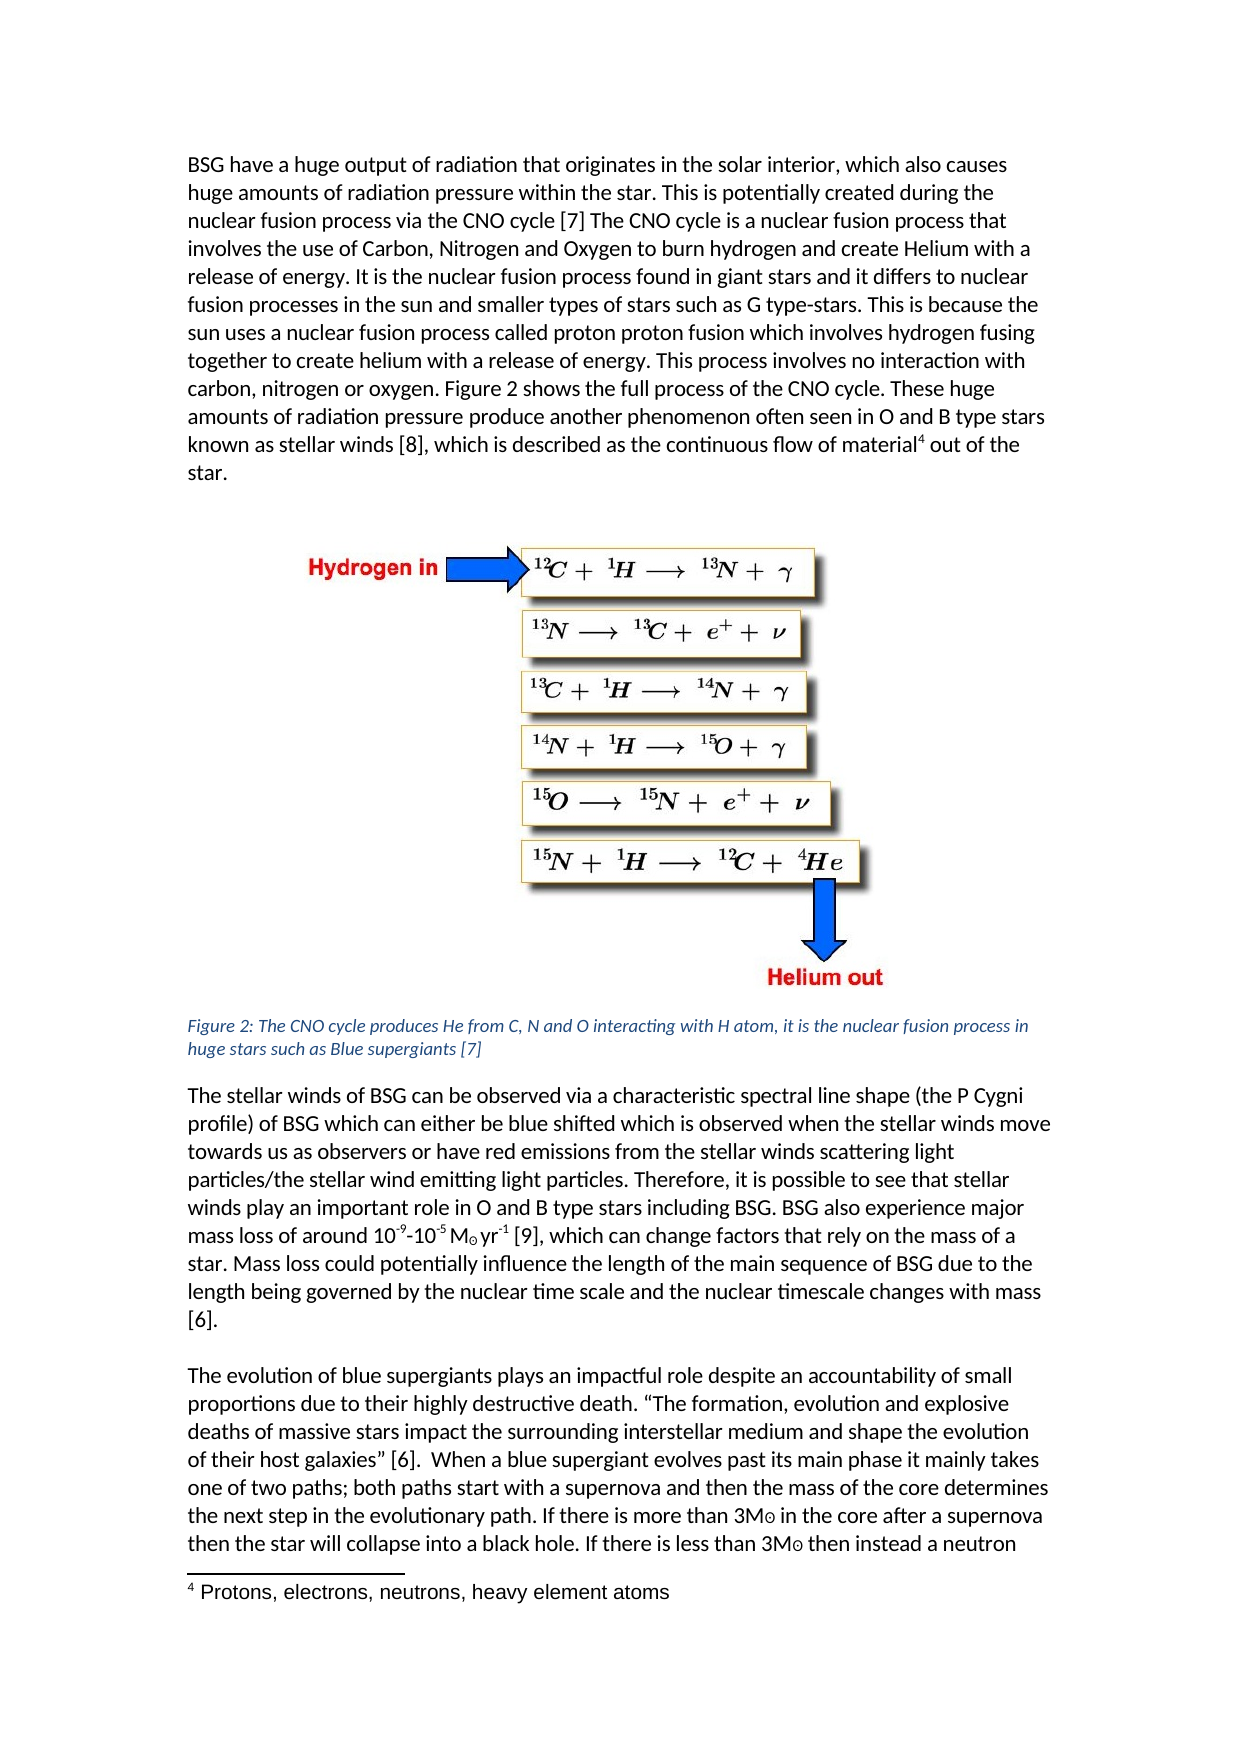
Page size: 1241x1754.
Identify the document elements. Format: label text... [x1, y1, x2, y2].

text BSG have a huge output of radiation that originates in the solar interior, which also causes huge amounts of radiation pressure within the star. This is potentially created during the nuclear fusion process via the CNO cycle [7] The CNO cycle is a nuclear fusion process that involves the use of Carbon, Nitrogen and Oxygen to burn hydrogen and create Helium with a release of energy. It is the nuclear fusion process found in giant stars and it differs to nuclear fusion processes in the sun and smaller types of stars such as G type-stars. This is because the sun uses a nuclear fusion process called proton proton fusion which involves hydrogen fusing together to create helium with a release of energy. This process involves no interaction with carbon, nitrogen or oxygen. Figure 2 shows the full process of the CNO cycle. These huge amounts of radiation pressure produce another phenomenon often seen in O and B type stars known as stellar winds [8], which is described as the continuous flow of material out of the star. [187, 150, 1053, 486]
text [187, 1361, 1053, 1557]
text Figure 2: The CNO cycle produces He from C, N and O interacting with H atom, it is the nuclear fusion process in huge stars such as Blue supergiants [7] [187, 1014, 1053, 1060]
text The stellar winds of BSG can be observed via a characteristic spectral line shape (the P Cygni profile) of BSG which can either be blue shifted which is observed when the stellar winds move towards us as observers or have red emissions from the stellar winds scattering light particles/the stellar wind emitting light particles. Therefore, it is possible to see that stellar winds play an important role in O and B type stars including BSG. BSG also experience major mass loss of around 10-9-10-5 Mʘ yr-1 [9], which can change factors that rely on the mass of a star. Mass loss could potentially influence the length of the main sequence of BSG due to the length being governed by the nuclear time scale and the nuclear timescale changes with mass [6]. [187, 1081, 1053, 1333]
picture [304, 542, 889, 989]
